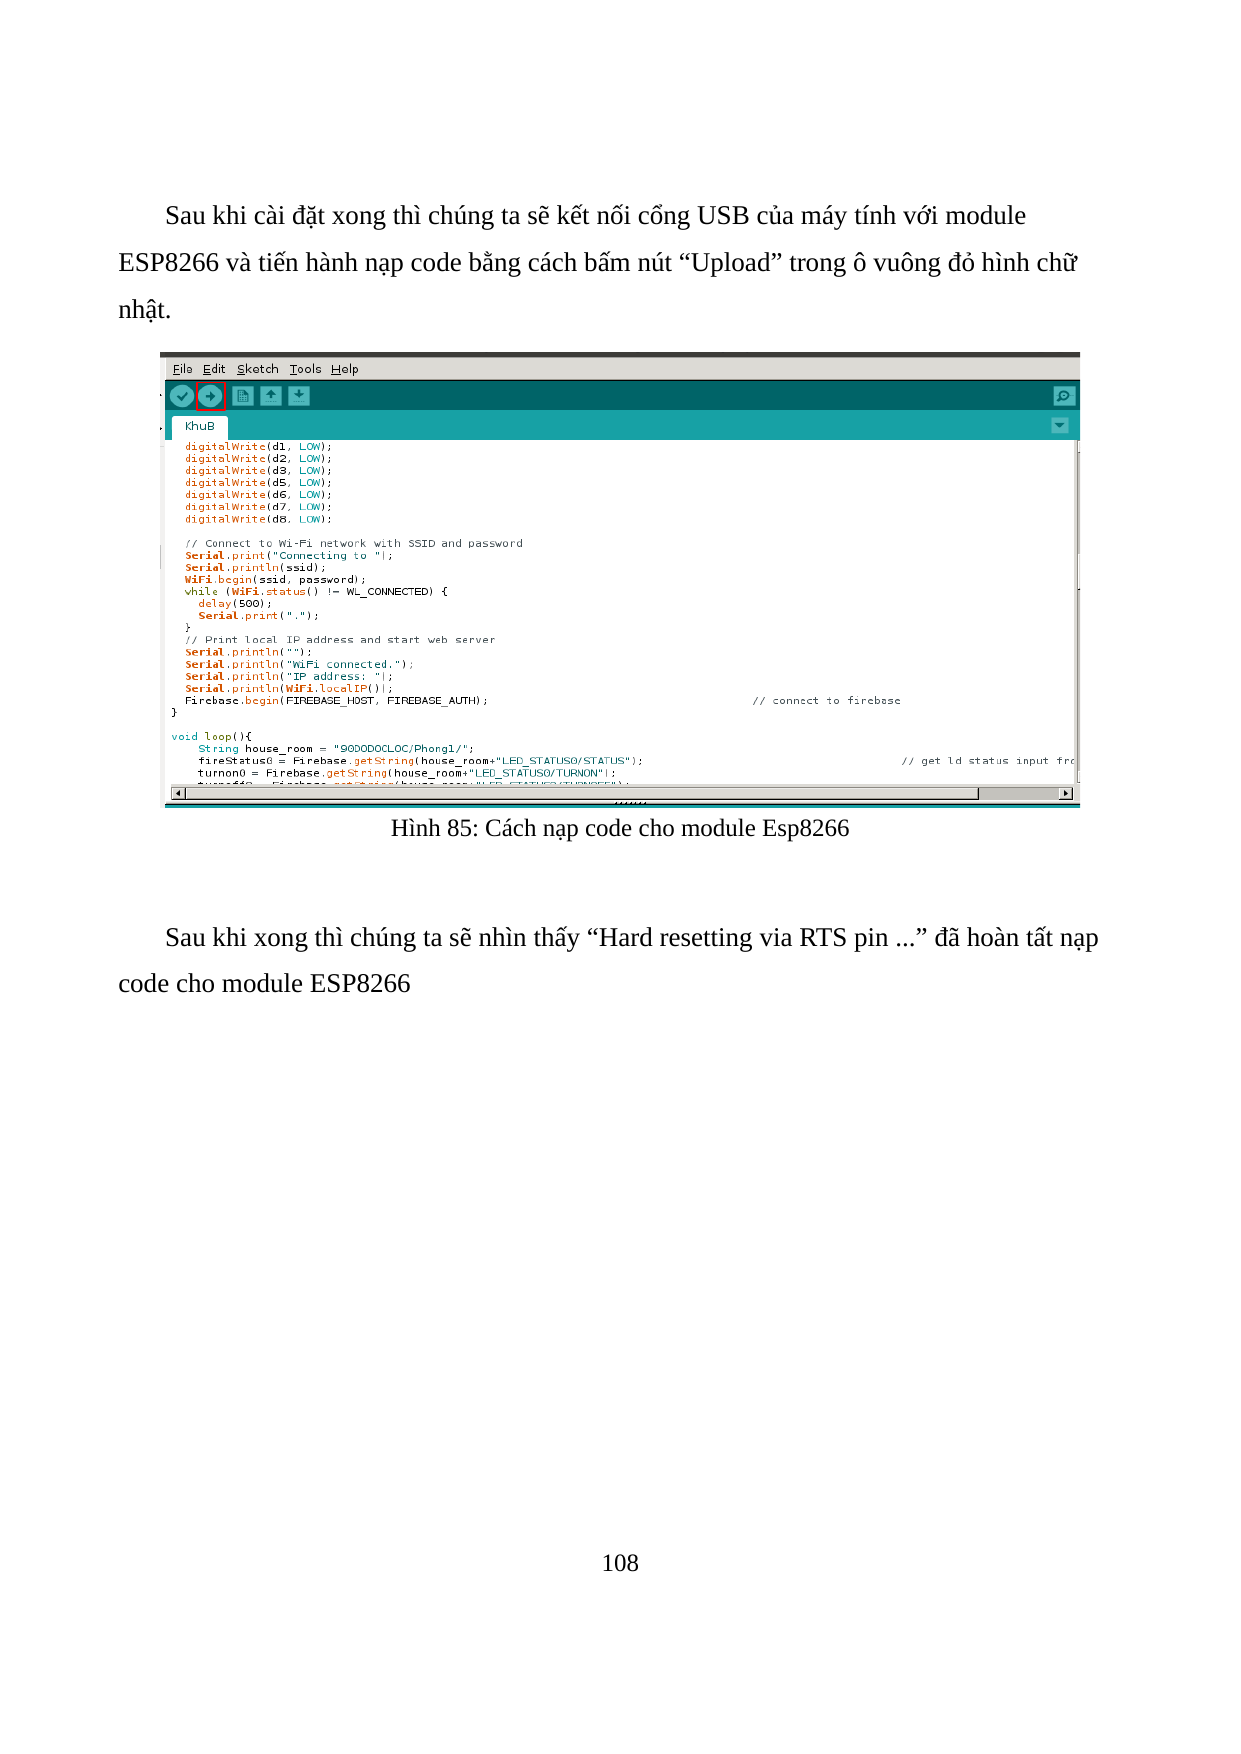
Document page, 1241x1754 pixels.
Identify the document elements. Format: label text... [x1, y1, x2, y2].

text Sau khi cài đặt xong thì chúng ta sẽ kết nối cổng USB của máy tính với module ESP8266 và tiến hành nạp code bằng cách bấm nút “Upload” trong ô vuông đỏ hình chữ nhật. [118, 199, 1122, 324]
picture [160, 352, 1081, 808]
text Sau khi xong thì chúng ta sẽ nhìn thấy “Hard resetting via RTS pin ...” đã hoàn tất nạp code cho module ESP8266 [118, 921, 1122, 998]
